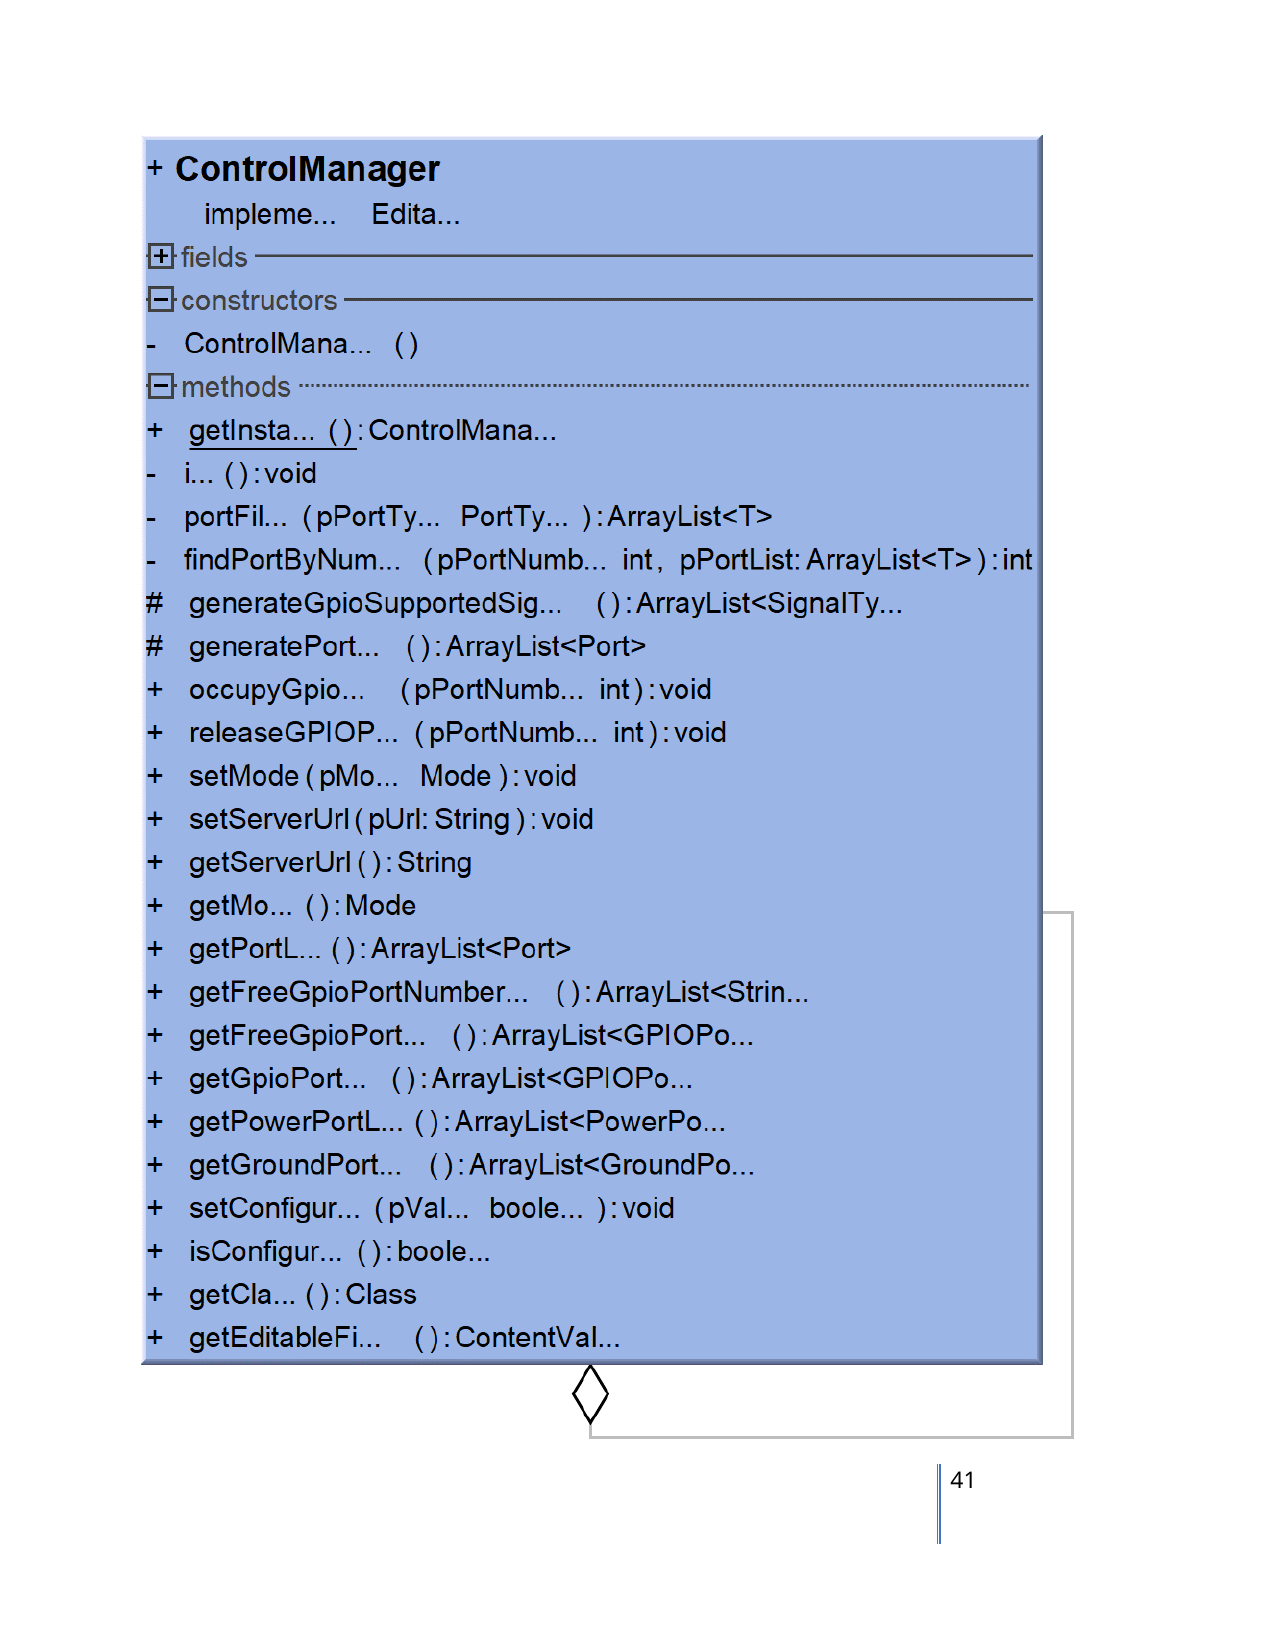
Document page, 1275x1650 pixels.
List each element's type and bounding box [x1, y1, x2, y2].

picture [141, 135, 1100, 1446]
